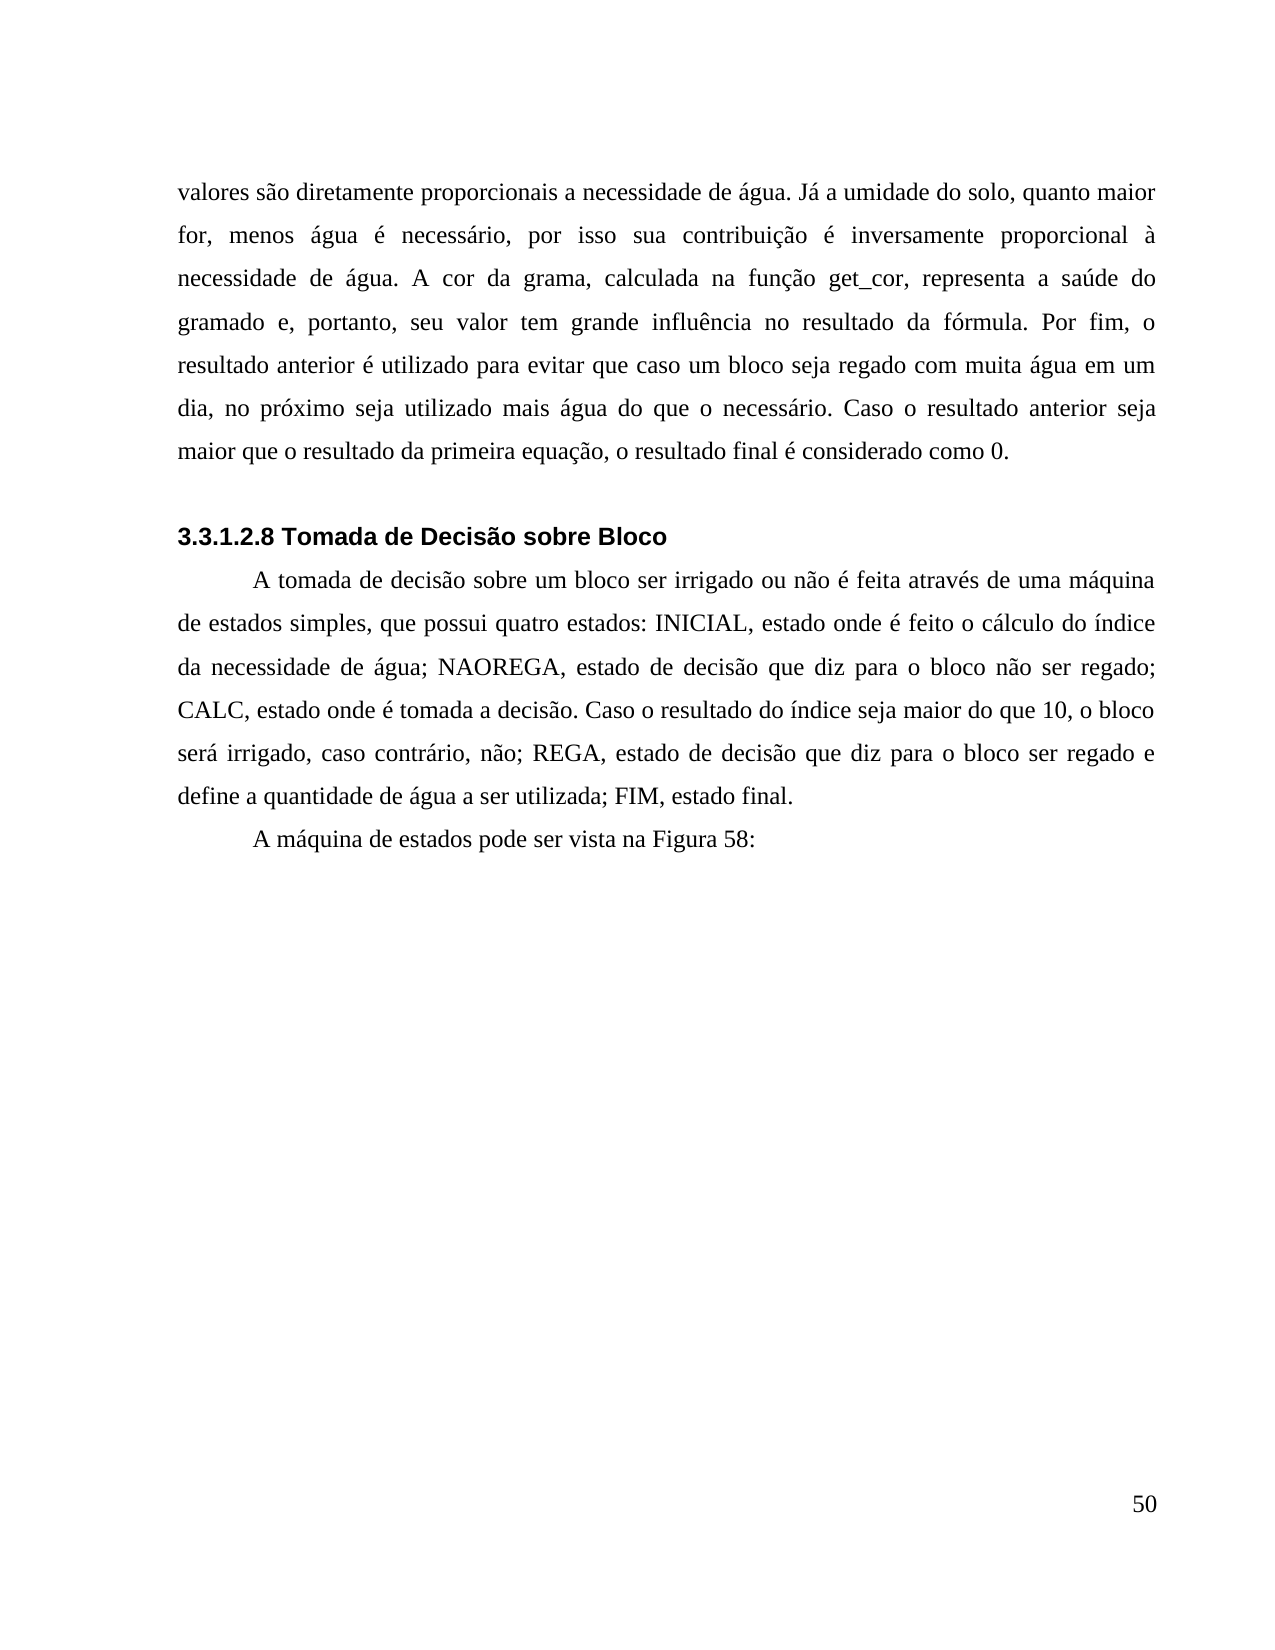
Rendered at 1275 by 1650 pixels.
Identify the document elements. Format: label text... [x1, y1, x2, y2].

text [177, 177, 1157, 465]
text A tomada de decisão sobre um bloco ser irrigado ou não é feita através de uma máquina de estados simples, que possui quatro estados: INICIAL, estado onde é feito o cálculo do índice da necessidade de água; NAOREGA, estado de decisão que diz para o bloco não ser regado; CALC, estado onde é tomada a decisão. Caso o resultado do índice seja maior do que 10, o bloco será irrigado, caso contrário, não; REGA, estado de decisão que diz para o bloco ser regado e define a quantidade de água a ser utilizada; FIM, estado final. [177, 565, 1157, 810]
text 3.3.1.2.8 Tomada de Decisão sobre Bloco [177, 522, 1157, 551]
text A máquina de estados pode ser vista na Figura 58: [177, 824, 1157, 853]
